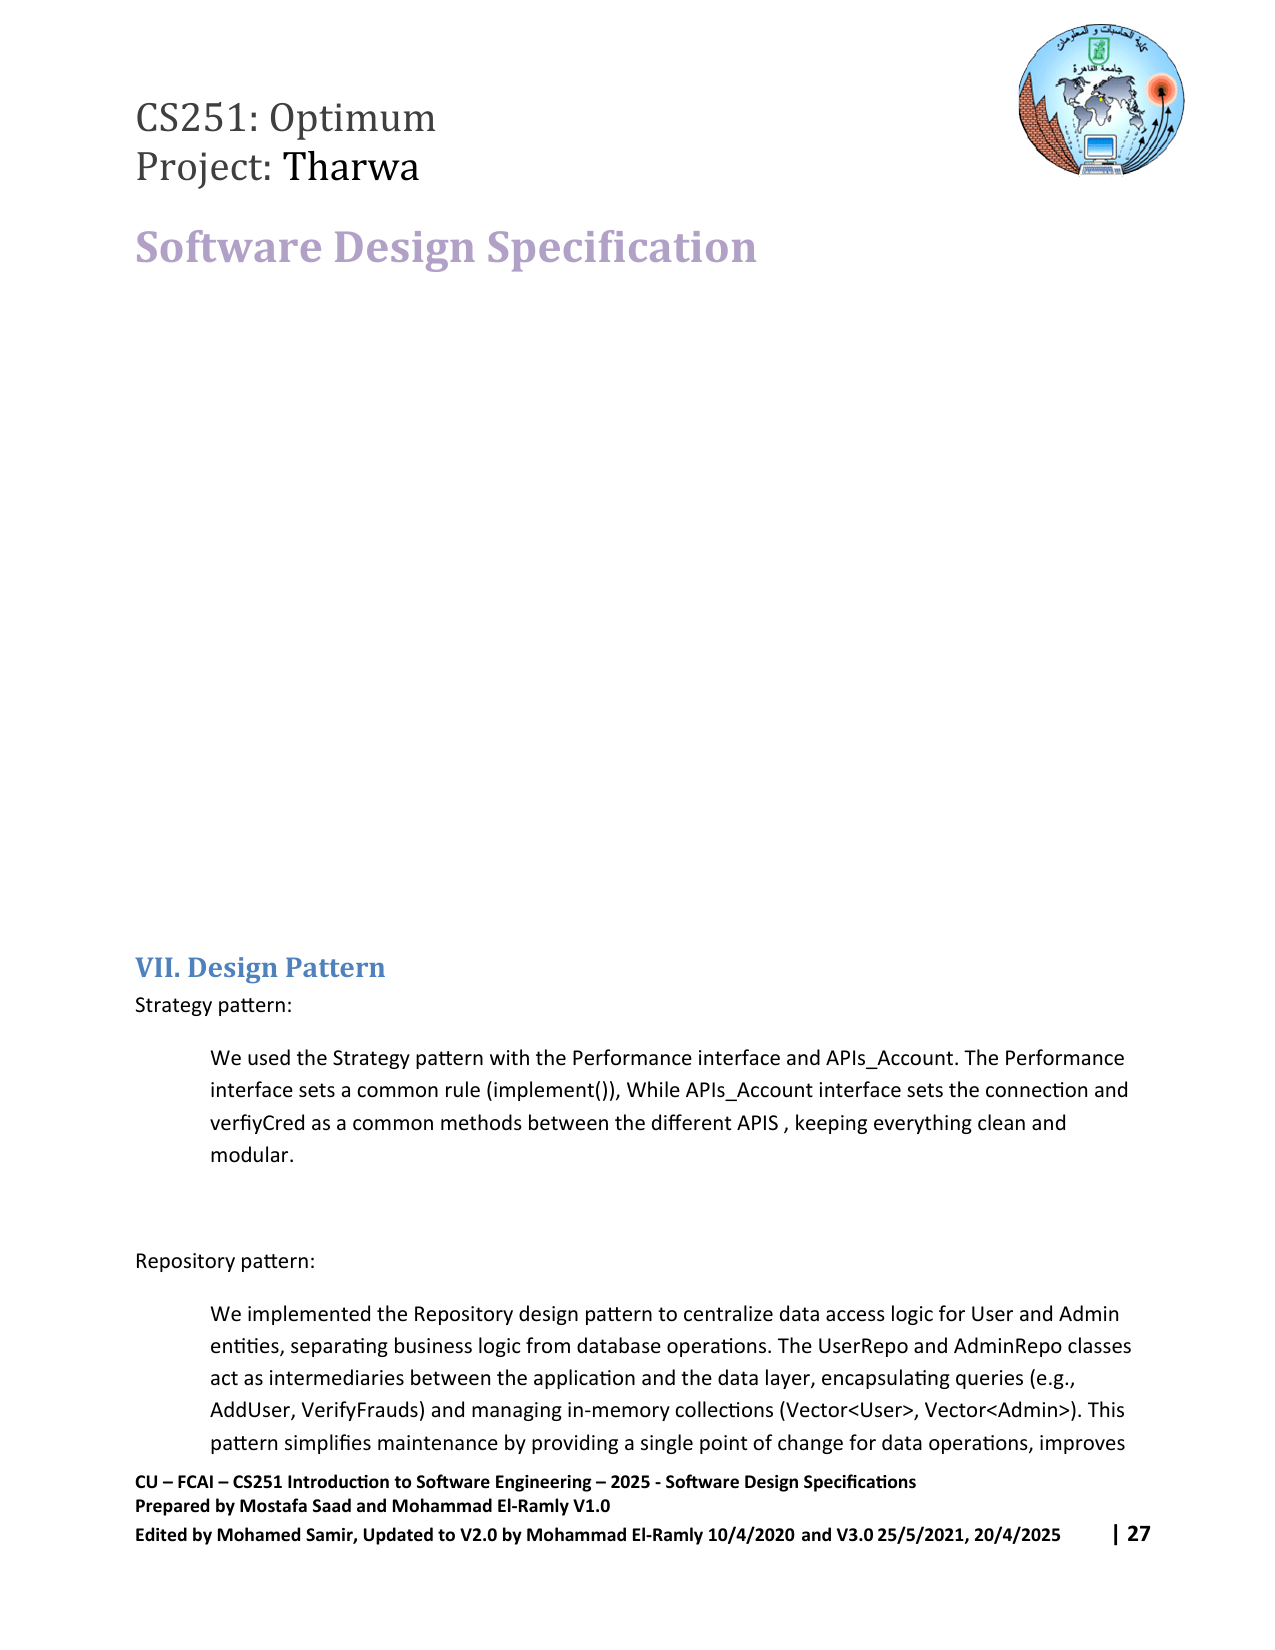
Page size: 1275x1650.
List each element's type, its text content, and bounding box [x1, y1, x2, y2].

subtitle VII. Design Pattern [135, 950, 1152, 984]
text Repository pattern: [135, 1246, 1152, 1274]
text We used the Strategy pattern with the Performance interface and APIs_Account. The Performance interface sets a common rule (implement()), While APIs_Account interface sets the connection and verfiyCred as a common methods between the different APIS , keeping everything clean and modular. [210, 1043, 1152, 1168]
text Strategy pattern: [135, 990, 1152, 1018]
picture [1018, 24, 1186, 180]
